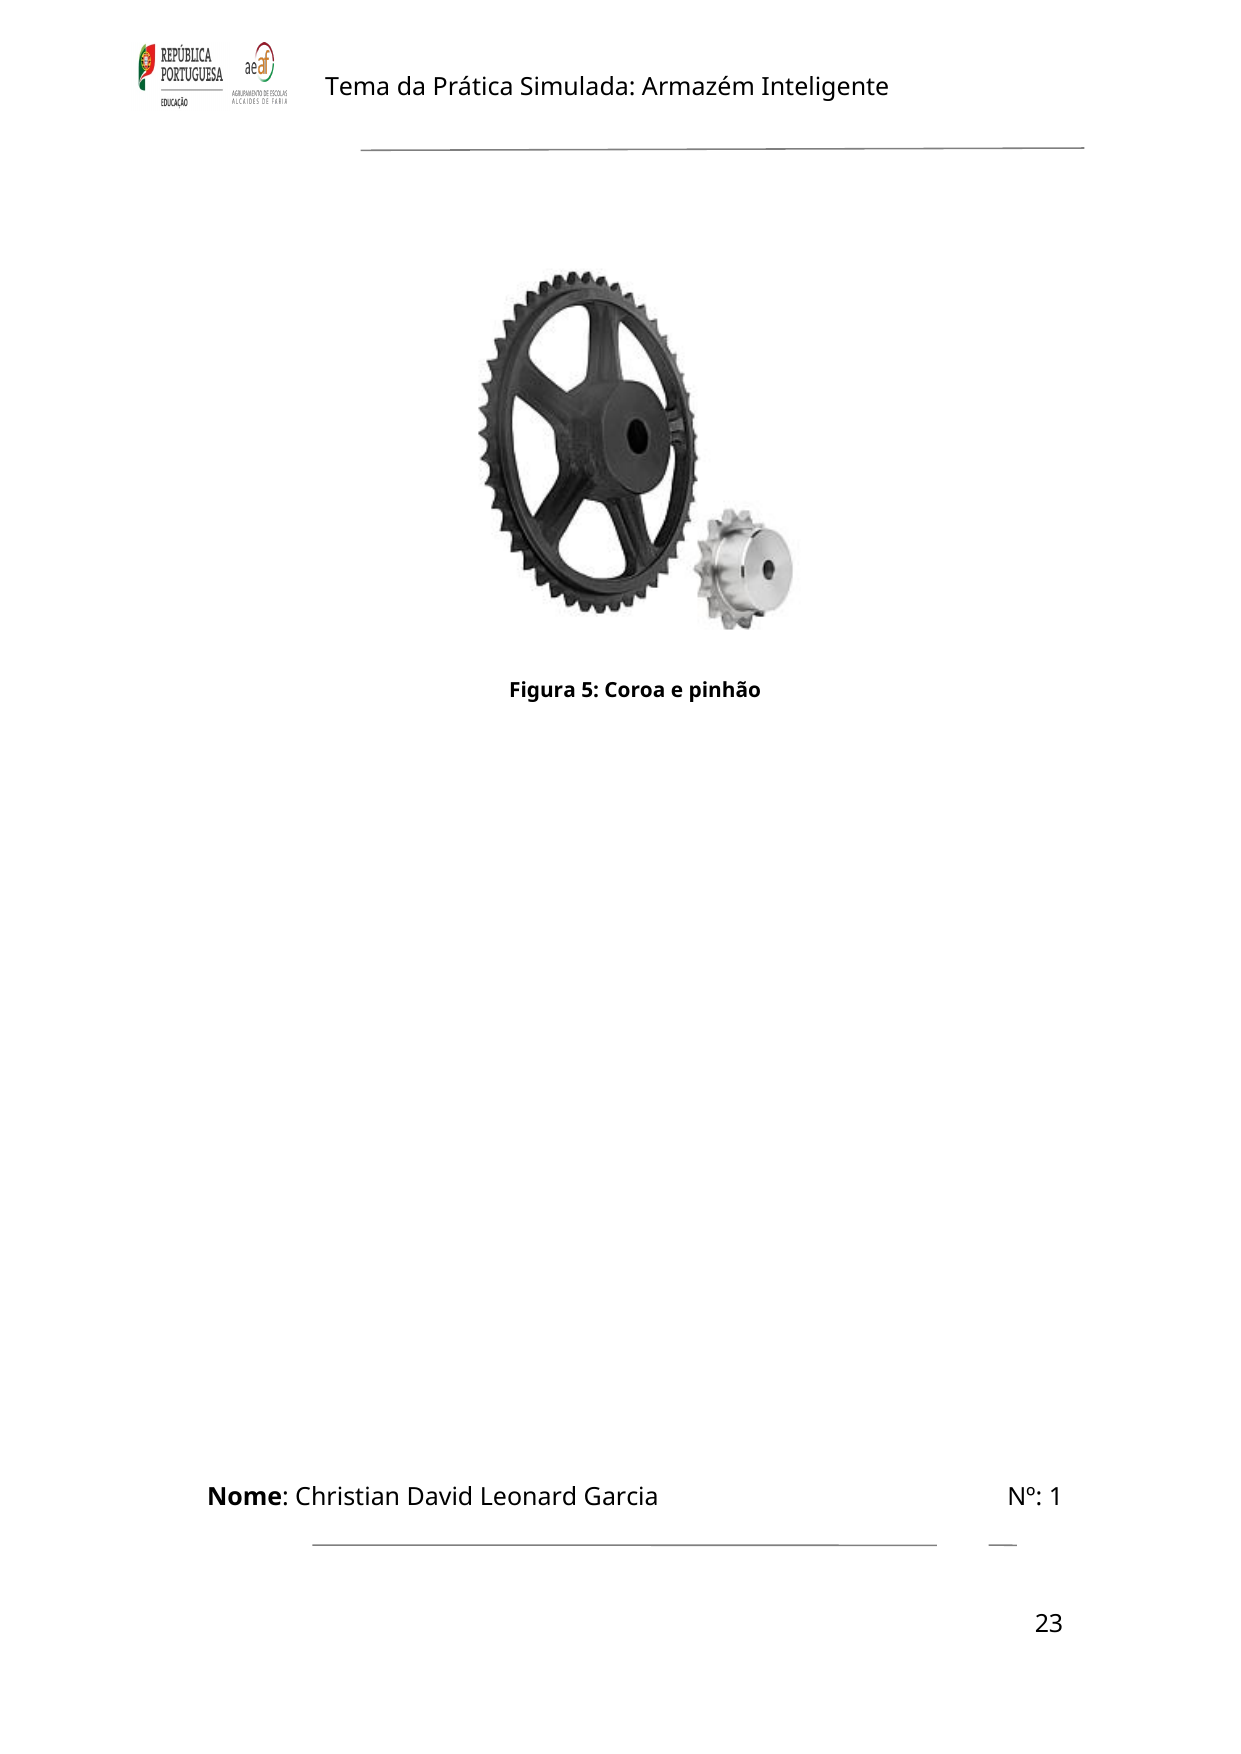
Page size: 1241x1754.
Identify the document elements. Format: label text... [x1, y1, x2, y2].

picture [440, 256, 830, 646]
text Figura 5: Coroa e pinhão [177, 675, 1063, 704]
picture [232, 42, 287, 104]
picture [130, 42, 231, 111]
